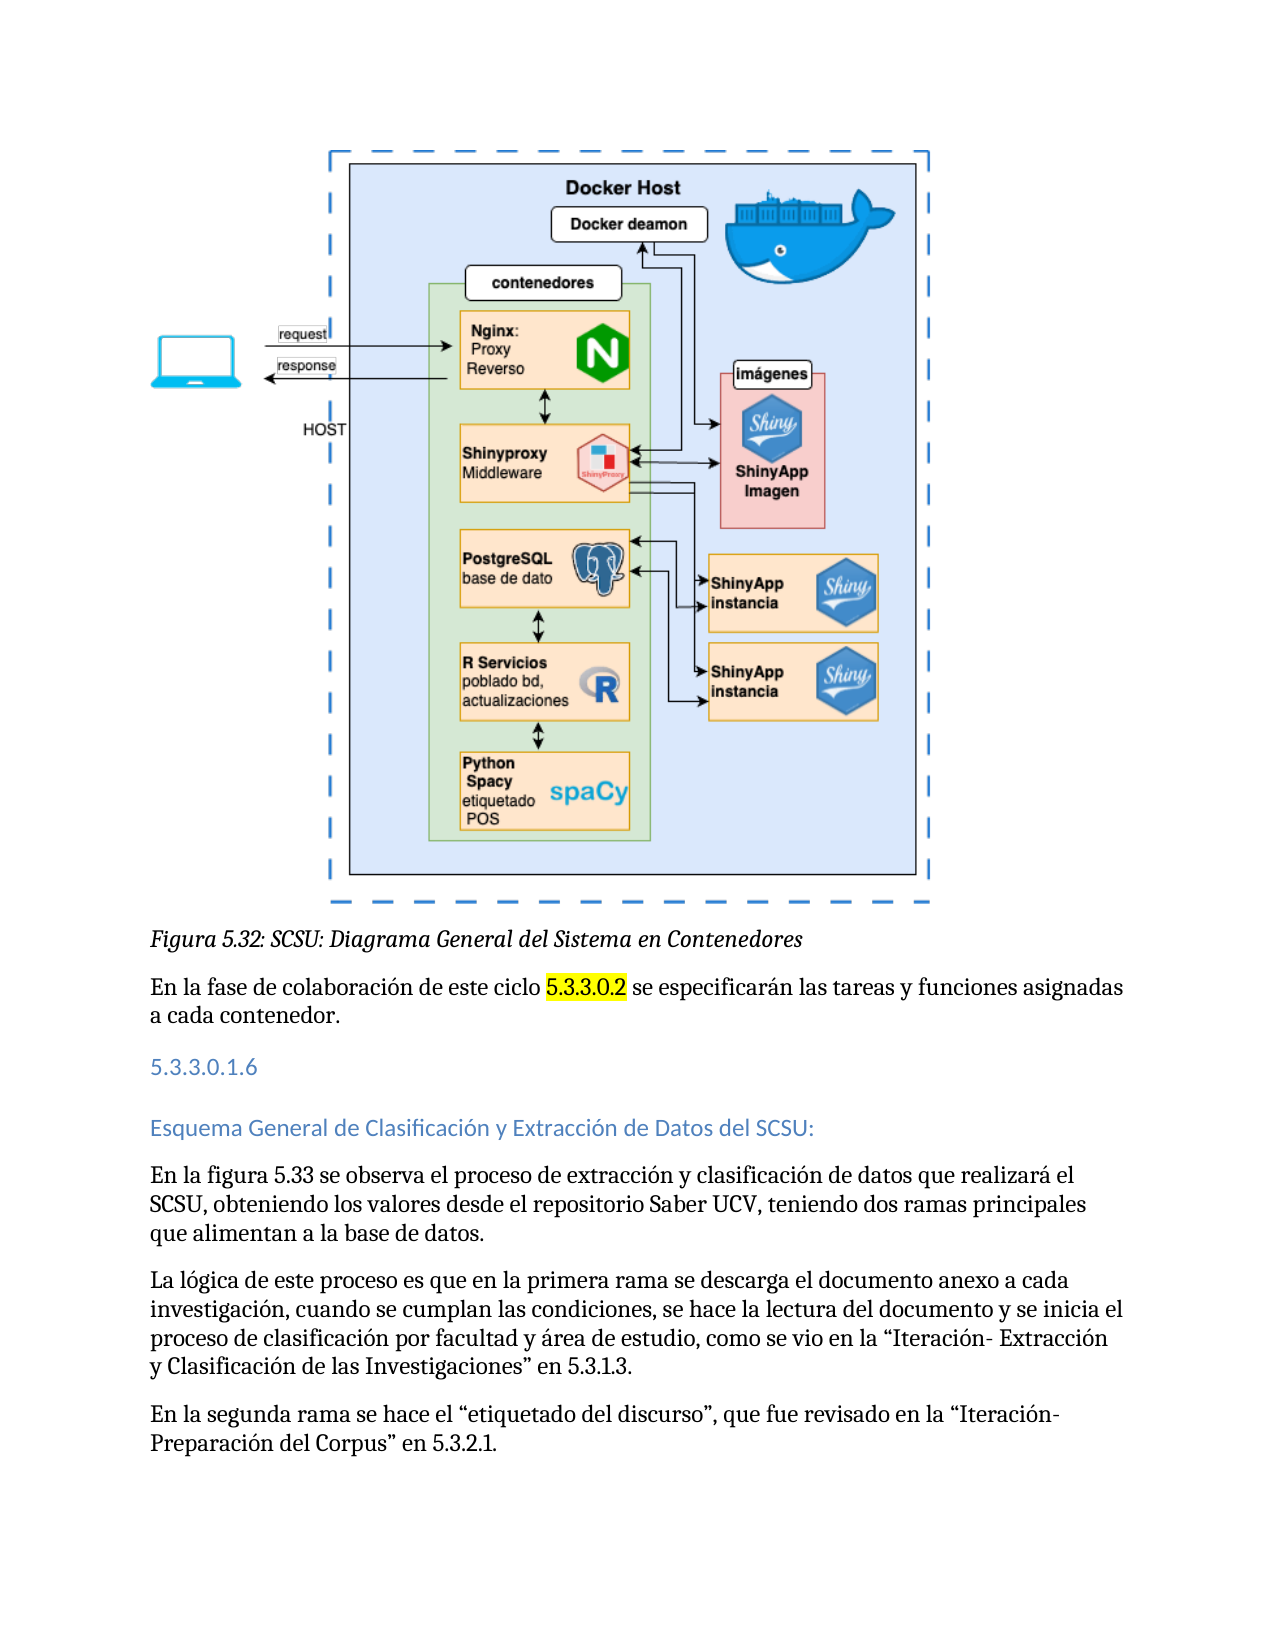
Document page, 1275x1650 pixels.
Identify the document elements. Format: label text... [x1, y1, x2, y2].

text La lógica de este proceso es que en la primera rama se descarga el documento anexo a cada investigación, cuando se cumplan las condiciones, se hace la lectura del documento y se inicia el proceso de clasificación por facultad y área de estudio, como se vio en la “Iteración- Extracción y Clasificación de las Investigaciones” en 5.3.1.3. [150, 1266, 1125, 1381]
picture [150, 150, 930, 904]
text Figura 5.32: SCSU: Diagrama General del Sistema en Contenedores [150, 925, 1125, 954]
subtitle 5.3.3.0.1.6 Esquema General de Clasificación y Extracción de Datos del SCSU: [150, 1051, 1125, 1142]
text En la segunda rama se hace el “etiquetado del discurso”, que fue revisado en la “Iteración- Preparación del Corpus” en 5.3.2.1. [150, 1400, 1125, 1457]
text En la fase de colaboración de este ciclo 5.3.3.0.2 se especificarán las tareas y funciones asignadas a cada contenedor. [150, 972, 1125, 1030]
text En la figura 5.33 se observa el proceso de extracción y clasificación de datos que realizará el SCSU, obteniendo los valores desde el repositorio Saber UCV, teniendo dos ramas principales que alimentan a la base de datos. [150, 1161, 1125, 1247]
